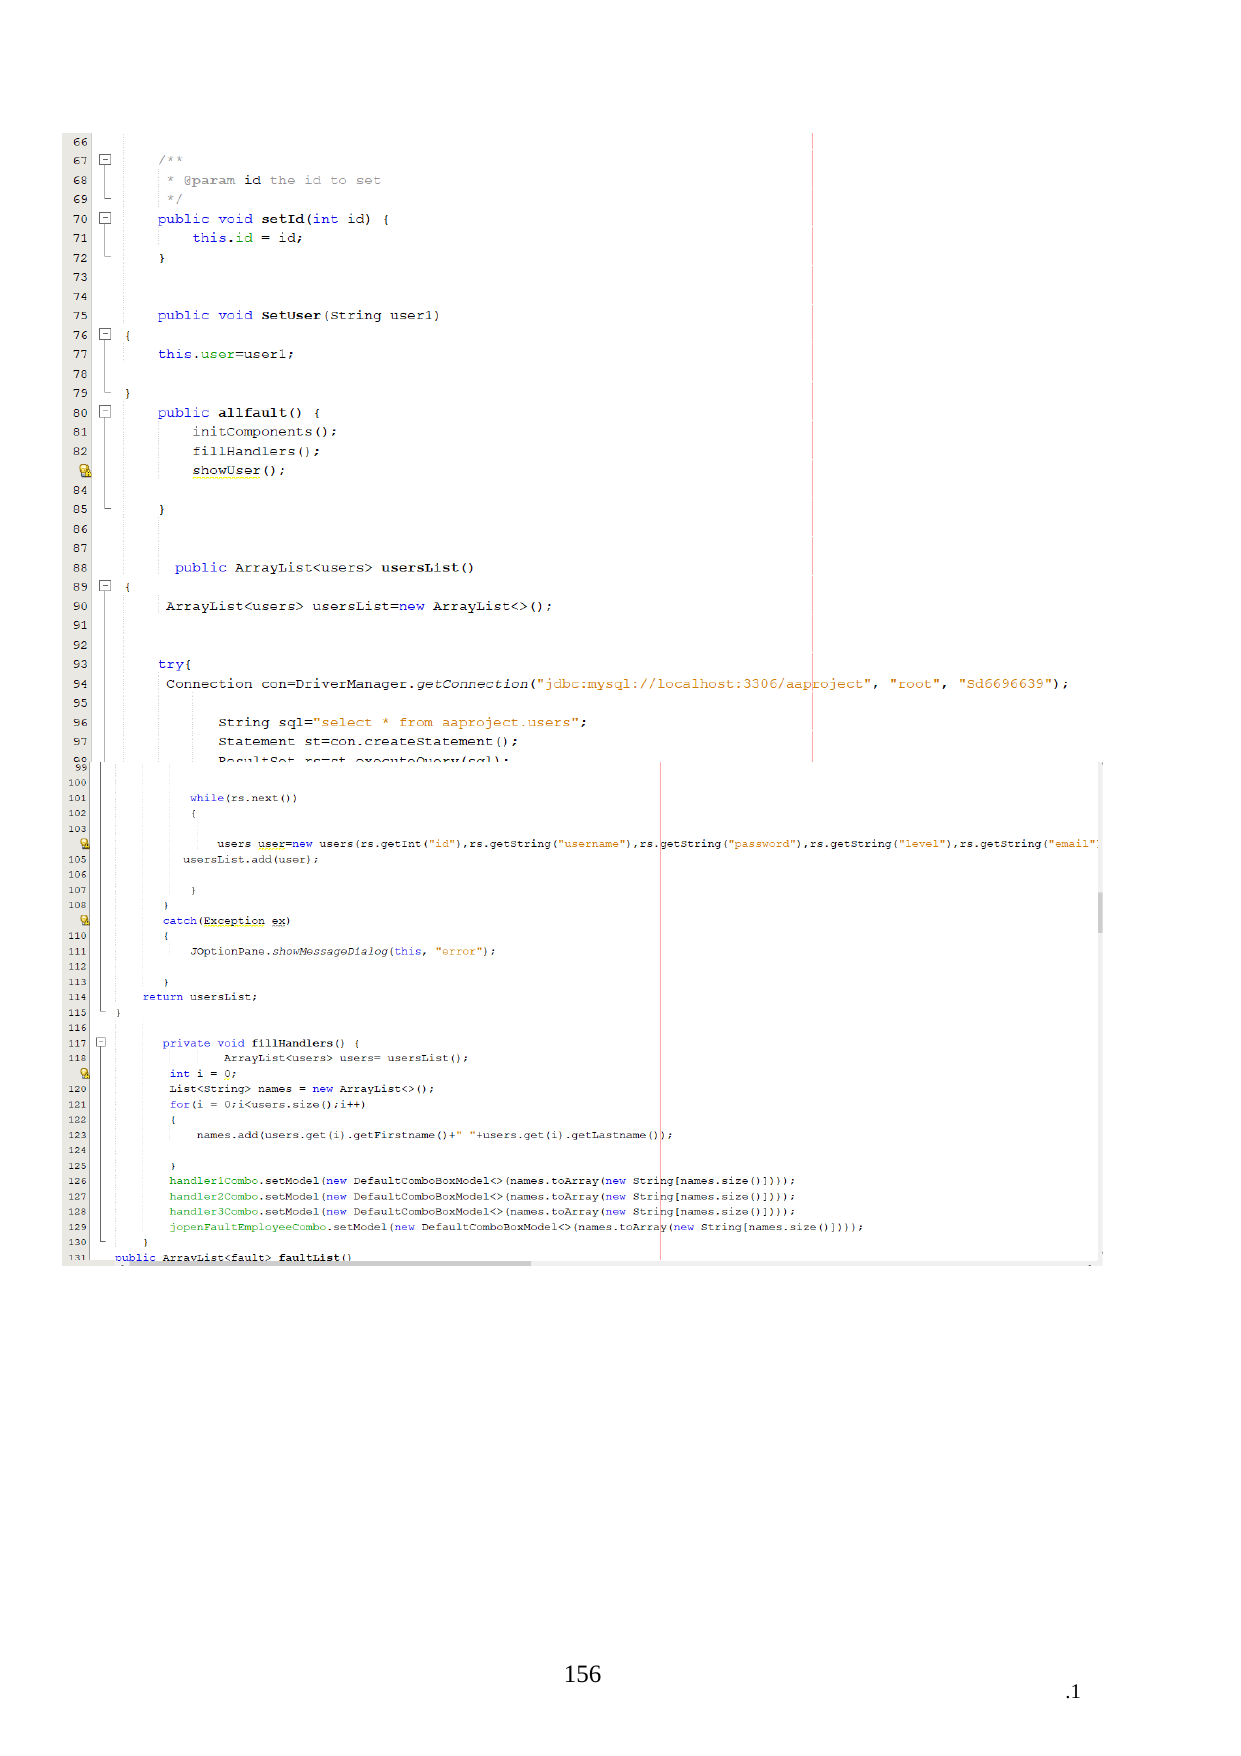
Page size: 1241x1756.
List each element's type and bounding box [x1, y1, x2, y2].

picture [62, 133, 1103, 1266]
